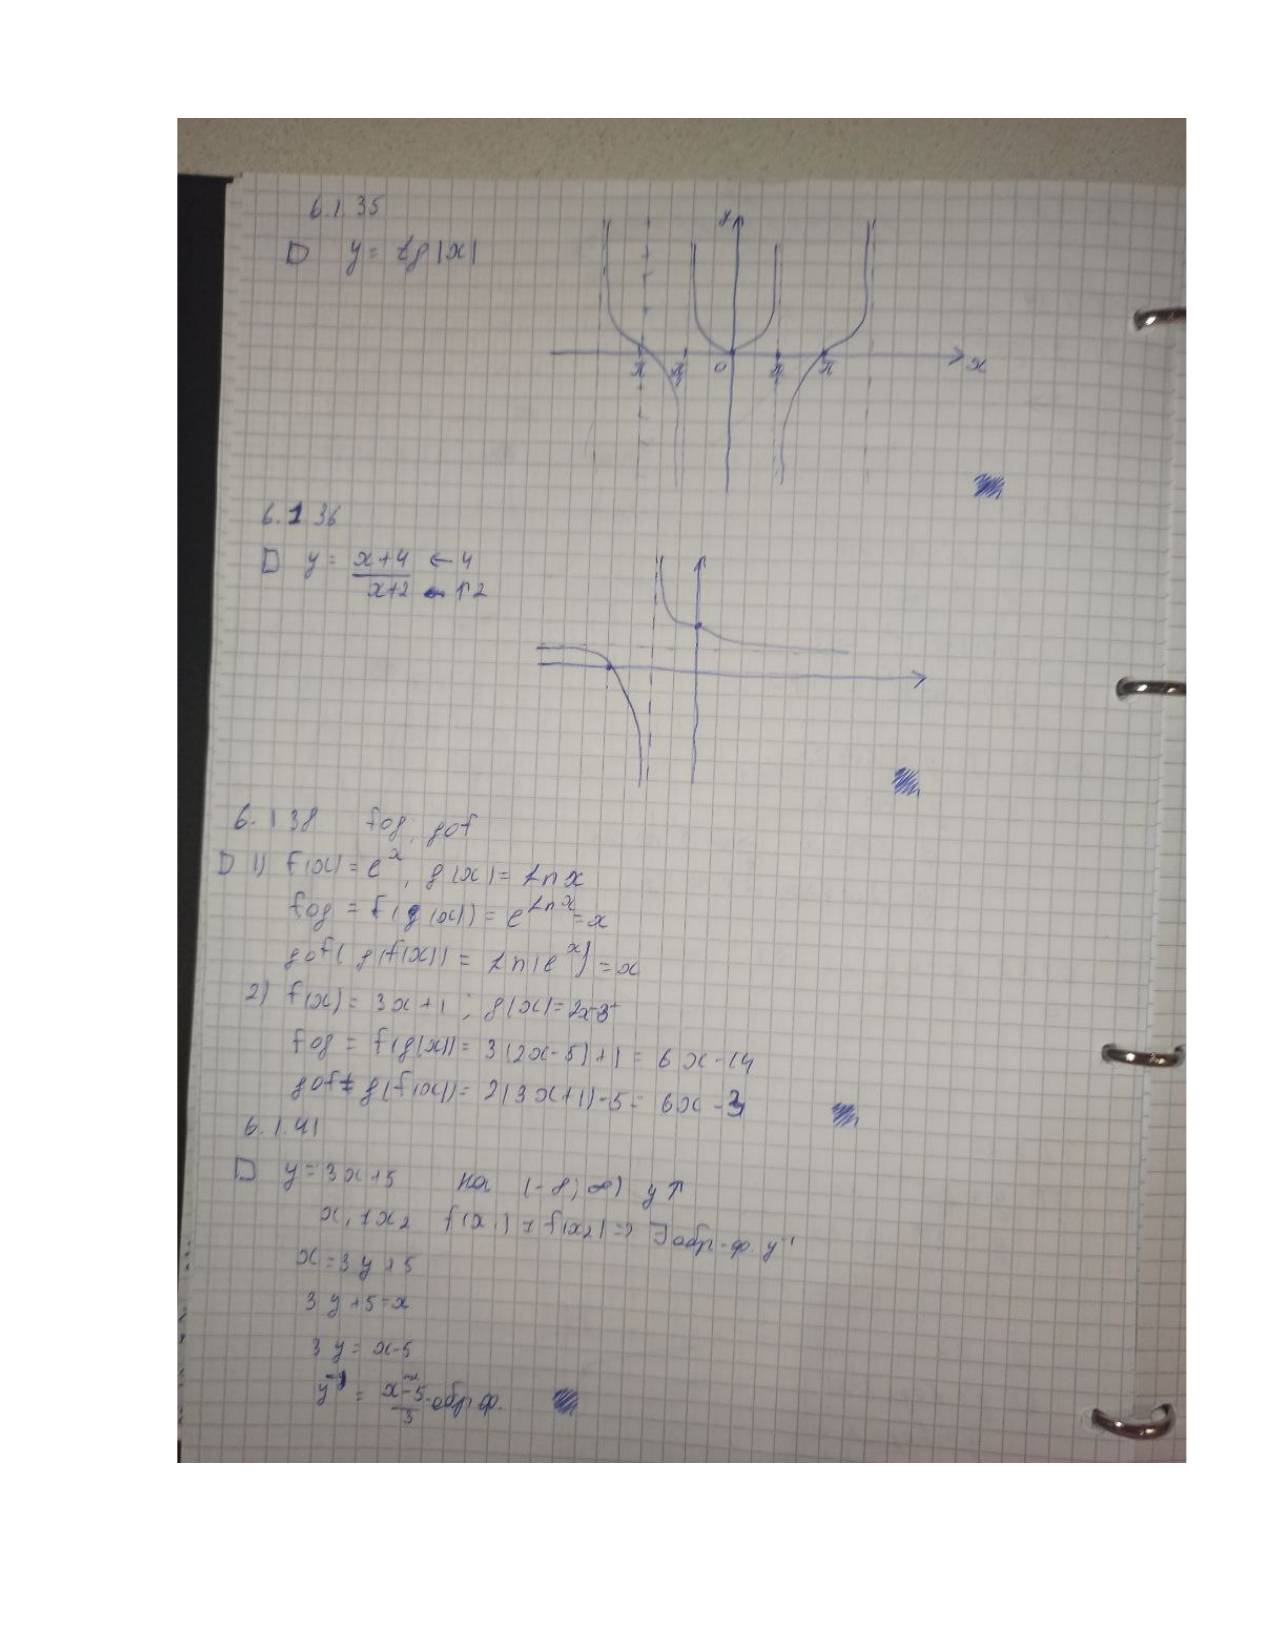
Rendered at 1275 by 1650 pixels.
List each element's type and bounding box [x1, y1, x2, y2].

picture [177, 118, 1187, 1463]
